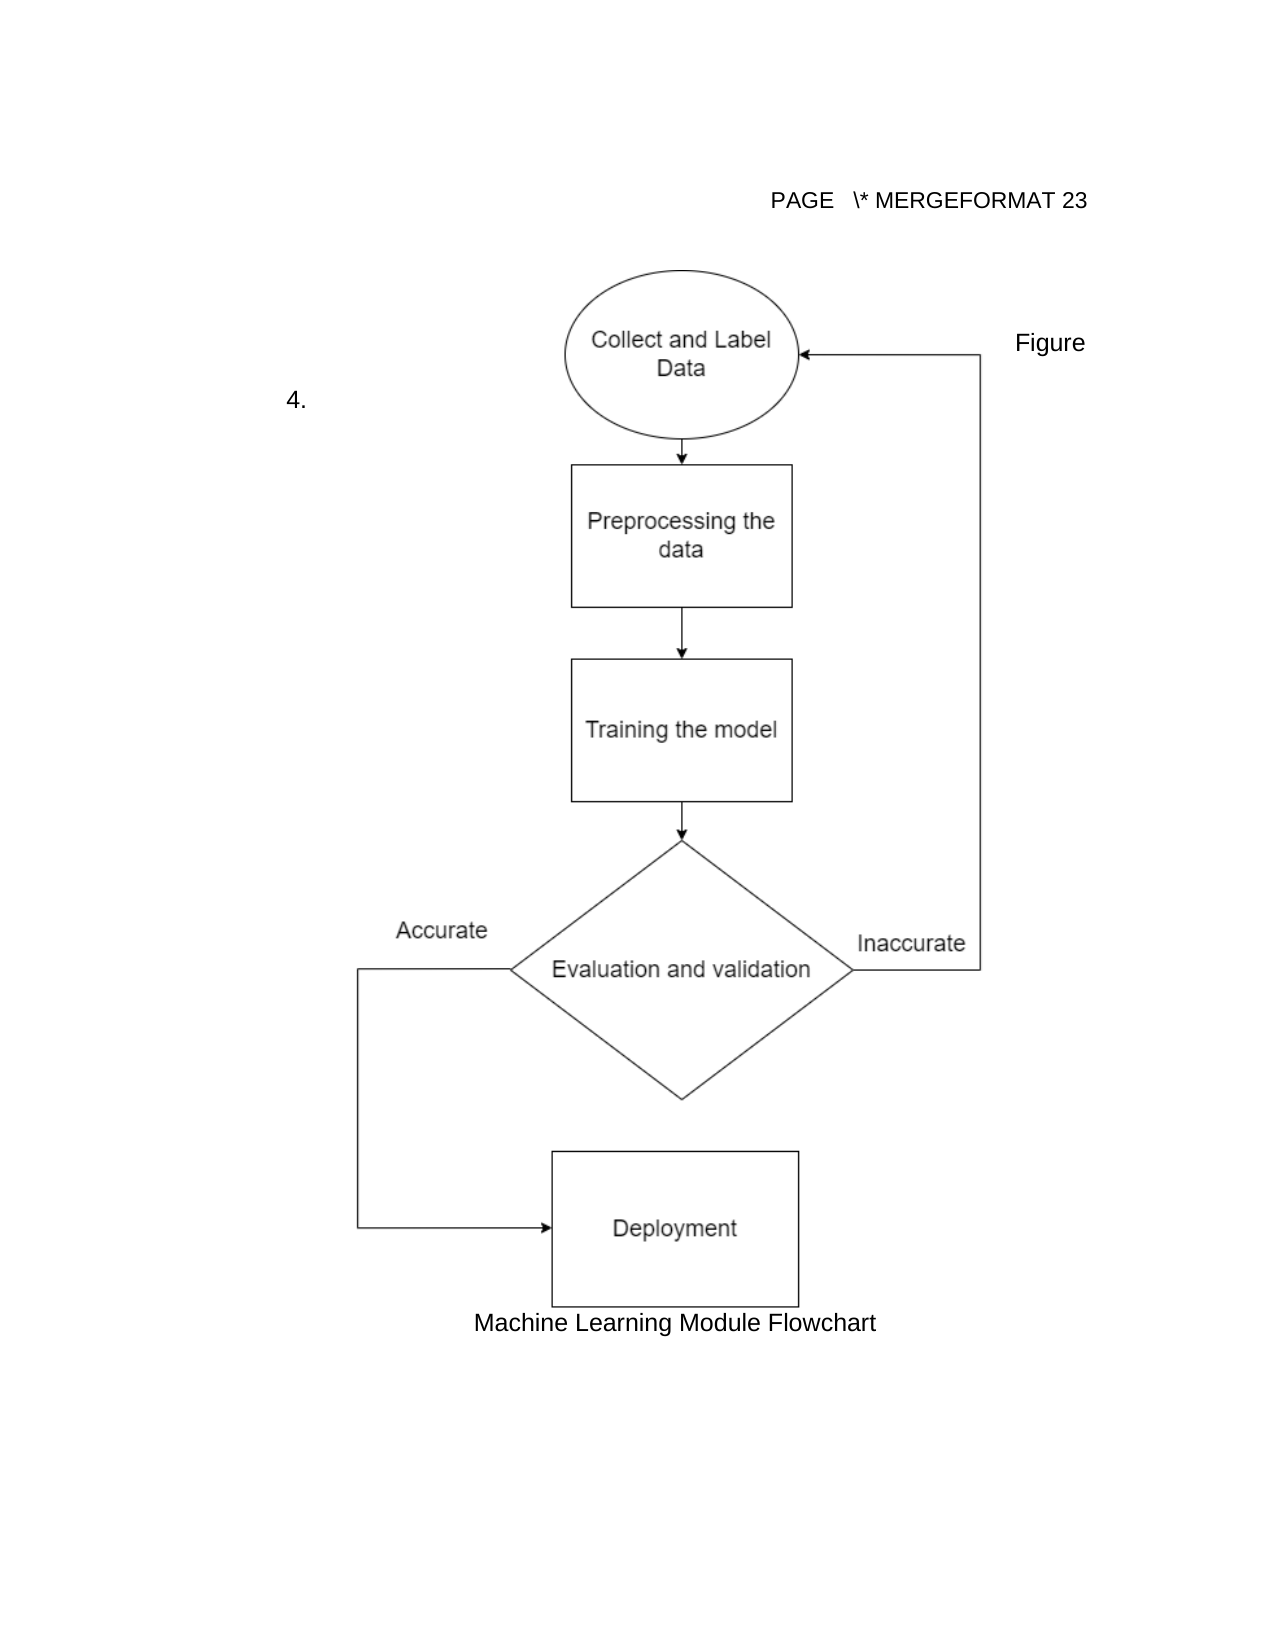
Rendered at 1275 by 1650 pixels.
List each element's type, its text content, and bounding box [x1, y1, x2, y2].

picture [348, 270, 994, 1309]
